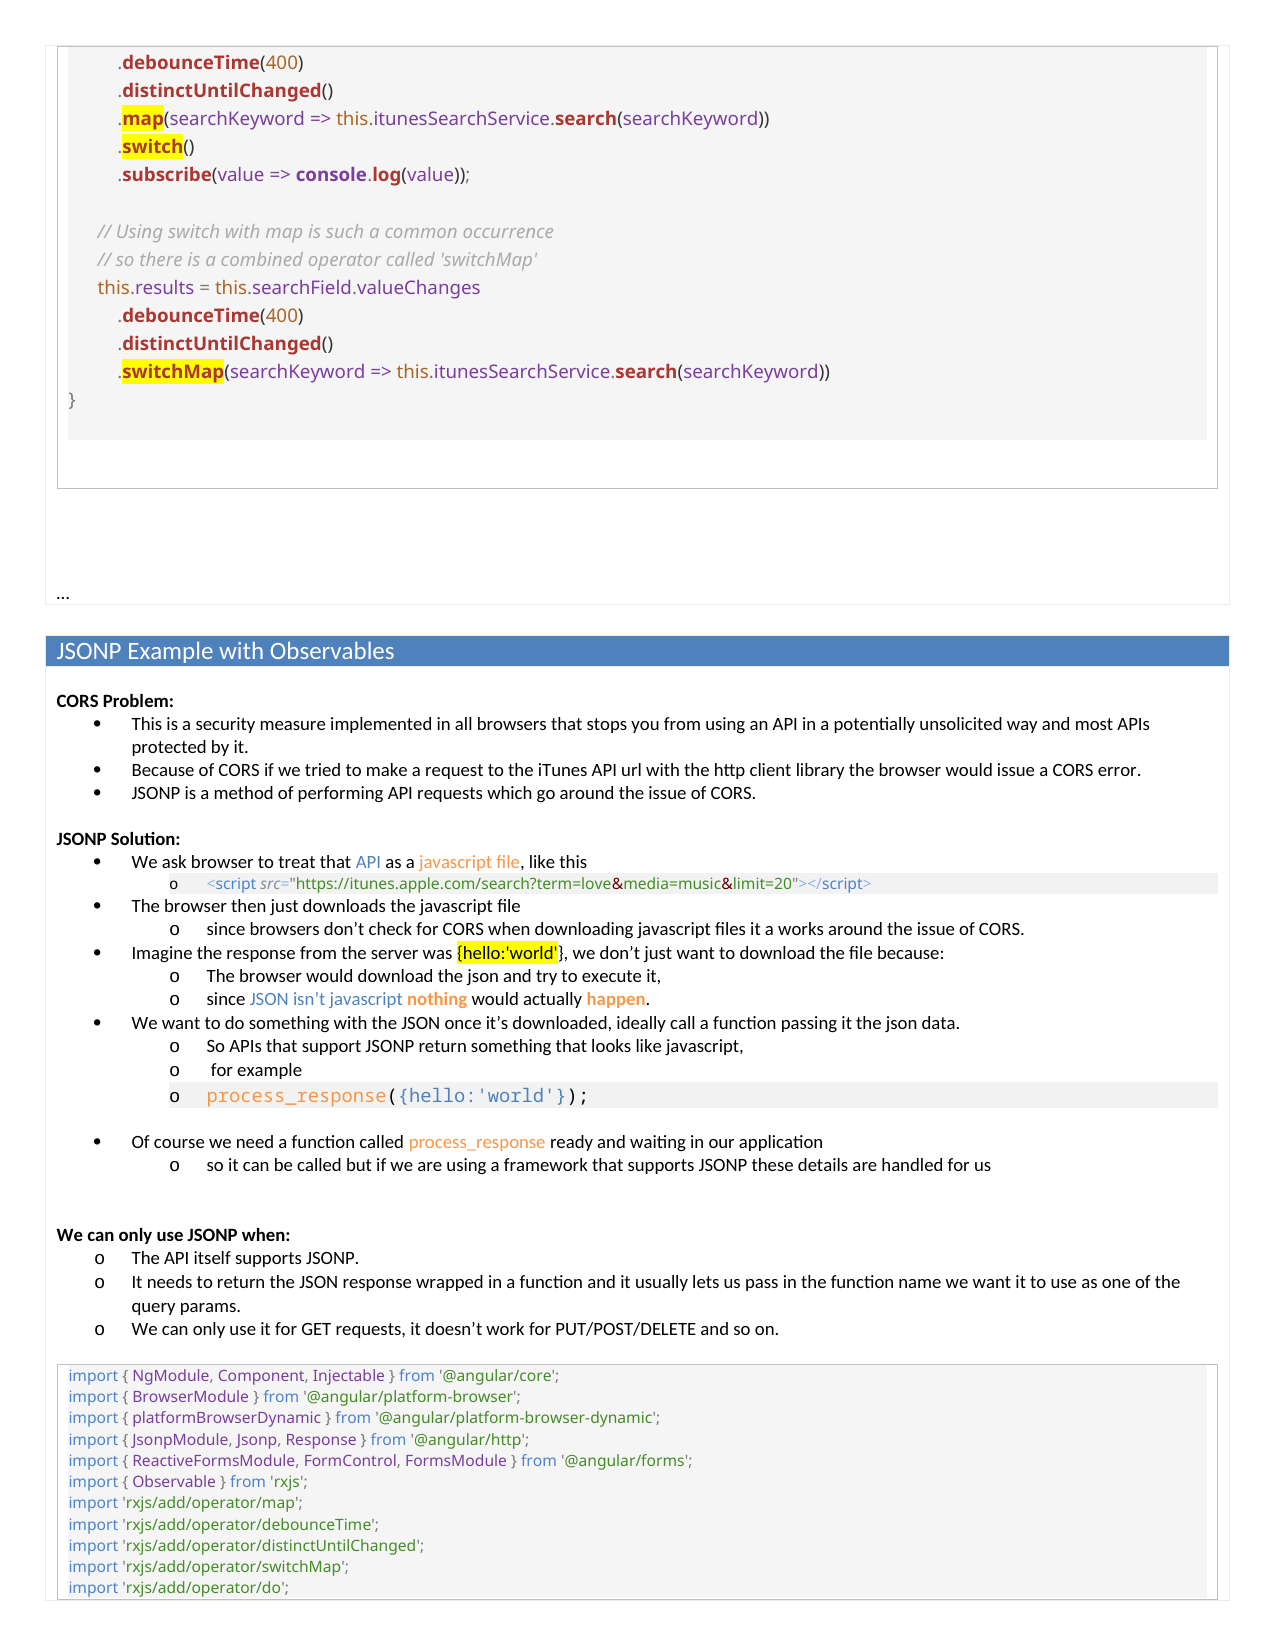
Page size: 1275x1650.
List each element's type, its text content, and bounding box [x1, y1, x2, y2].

table_cell Why switchMap() here ? … [46, 46, 1229, 604]
table_header JSONP Example with Observables [46, 636, 1229, 666]
